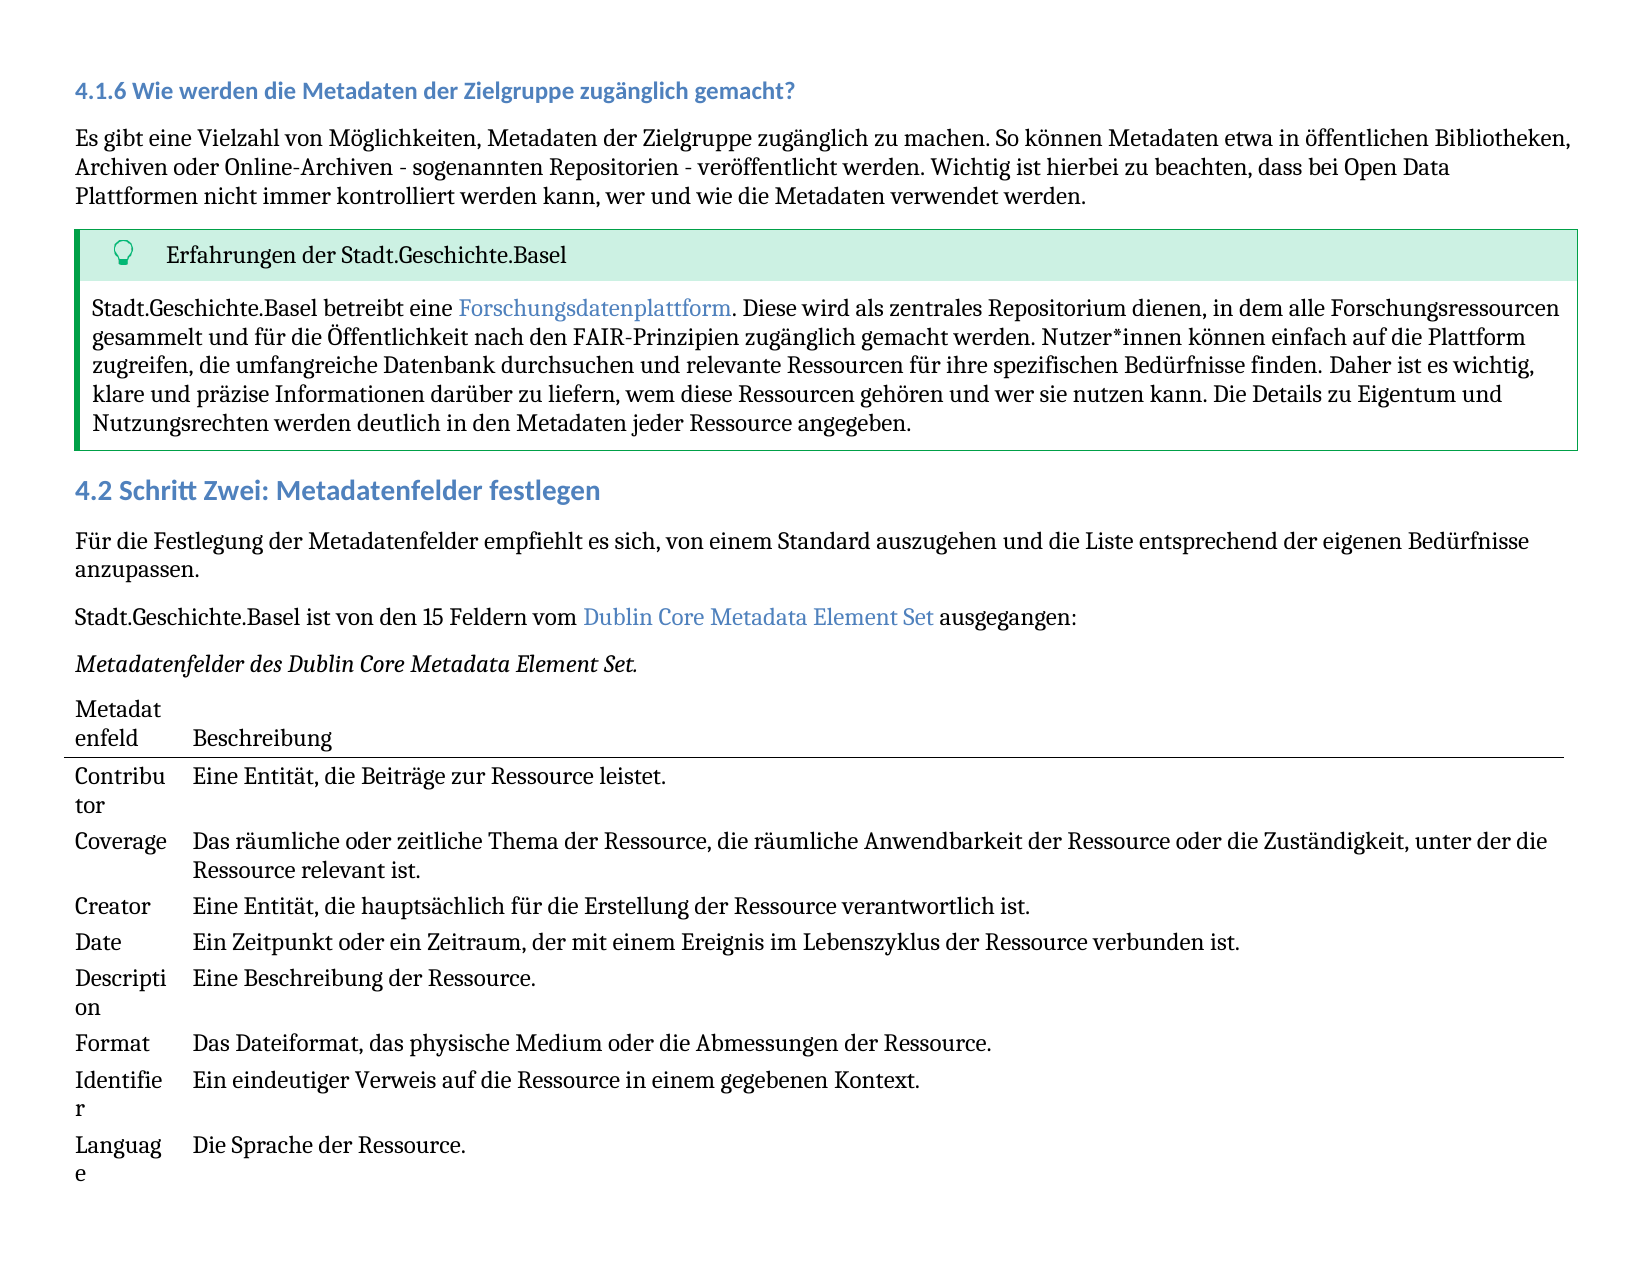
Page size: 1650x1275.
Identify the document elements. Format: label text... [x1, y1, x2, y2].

table_cell Die Sprache der Ressource. [181, 1127, 1564, 1192]
table_cell Description [64, 961, 181, 1026]
table_cell Format [64, 1026, 181, 1062]
text Stadt.Geschichte.Basel ist von den 15 Feldern vom Dublin Core Metadata Element Set ausgegangen: [75, 603, 1575, 632]
table_cell Coverage [64, 823, 181, 888]
text Metadatenfelder des Dublin Core Metadata Element Set. [75, 650, 1575, 679]
table_cell Eine Beschreibung der Ressource. [181, 961, 1564, 1026]
table_cell Identifier [64, 1062, 181, 1127]
table_cell Creator [64, 888, 181, 924]
table_cell Contributor [64, 758, 181, 823]
table_cell Das Dateiformat, das physische Medium oder die Abmessungen der Ressource. [181, 1026, 1564, 1062]
table_cell Stadt.Geschichte.Basel betreibt eine Forschungsdatenplattform. Diese wird als zentrales Repositorium dienen, in dem alle Forschungsressourcen gesammelt und für die Öffentlichkeit nach den FAIR-Prinzipien zugänglich gemacht werden. Nutzer*innen können einfach auf die Plattform zugreifen, die umfangreiche Datenbank durchsuchen und relevante Ressourcen für ihre spezifischen Bedürfnisse finden. Daher ist es wichtig, klare und präzise Informationen darüber zu liefern, wem diese Ressourcen gehören und wer sie nutzen kann. Die Details zu Eigentum und Nutzungsrechten werden deutlich in den Metadaten jeder Ressource angegeben. [80, 281, 1577, 450]
table_cell Das räumliche oder zeitliche Thema der Ressource, die räumliche Anwendbarkeit der Ressource oder die Zuständigkeit, unter der die Ressource relevant ist. [181, 823, 1564, 888]
table_header Metadatenfeld [64, 692, 181, 757]
subtitle 4.1.6 Wie werden die Metadaten der Zielgruppe zugänglich gemacht? [75, 75, 1575, 106]
table_cell Eine Entität, die hauptsächlich für die Erstellung der Ressource verantwortlich ist. [181, 888, 1564, 924]
table_cell Language [64, 1127, 181, 1192]
table_header Erfahrungen der Stadt.Geschichte.Basel [80, 230, 1577, 281]
picture [111, 240, 136, 265]
table_cell Eine Entität, die Beiträge zur Ressource leistet. [181, 758, 1564, 823]
table_cell Ein eindeutiger Verweis auf die Ressource in einem gegebenen Kontext. [181, 1062, 1564, 1127]
subtitle 4.2 Schritt Zwei: Metadatenfelder festlegen [75, 472, 1575, 508]
text Es gibt eine Vielzahl von Möglichkeiten, Metadaten der Zielgruppe zugänglich zu machen. So können Metadaten etwa in öffentlichen Bibliotheken, Archiven oder Online-Archiven - sogenannten Repositorien - veröffentlicht werden. Wichtig ist hierbei zu beachten, dass bei Open Data Plattformen nicht immer kontrolliert werden kann, wer und wie die Metadaten verwendet werden. [75, 124, 1575, 211]
table_cell Ein Zeitpunkt oder ein Zeitraum, der mit einem Ereignis im Lebenszyklus der Ressource verbunden ist. [181, 924, 1564, 961]
table_cell Date [64, 924, 181, 961]
text Für die Festlegung der Metadatenfelder empfiehlt es sich, von einem Standard auszugehen und die Liste entsprechend der eigenen Bedürfnisse anzupassen. [75, 527, 1575, 584]
table_header Beschreibung [181, 692, 1564, 757]
